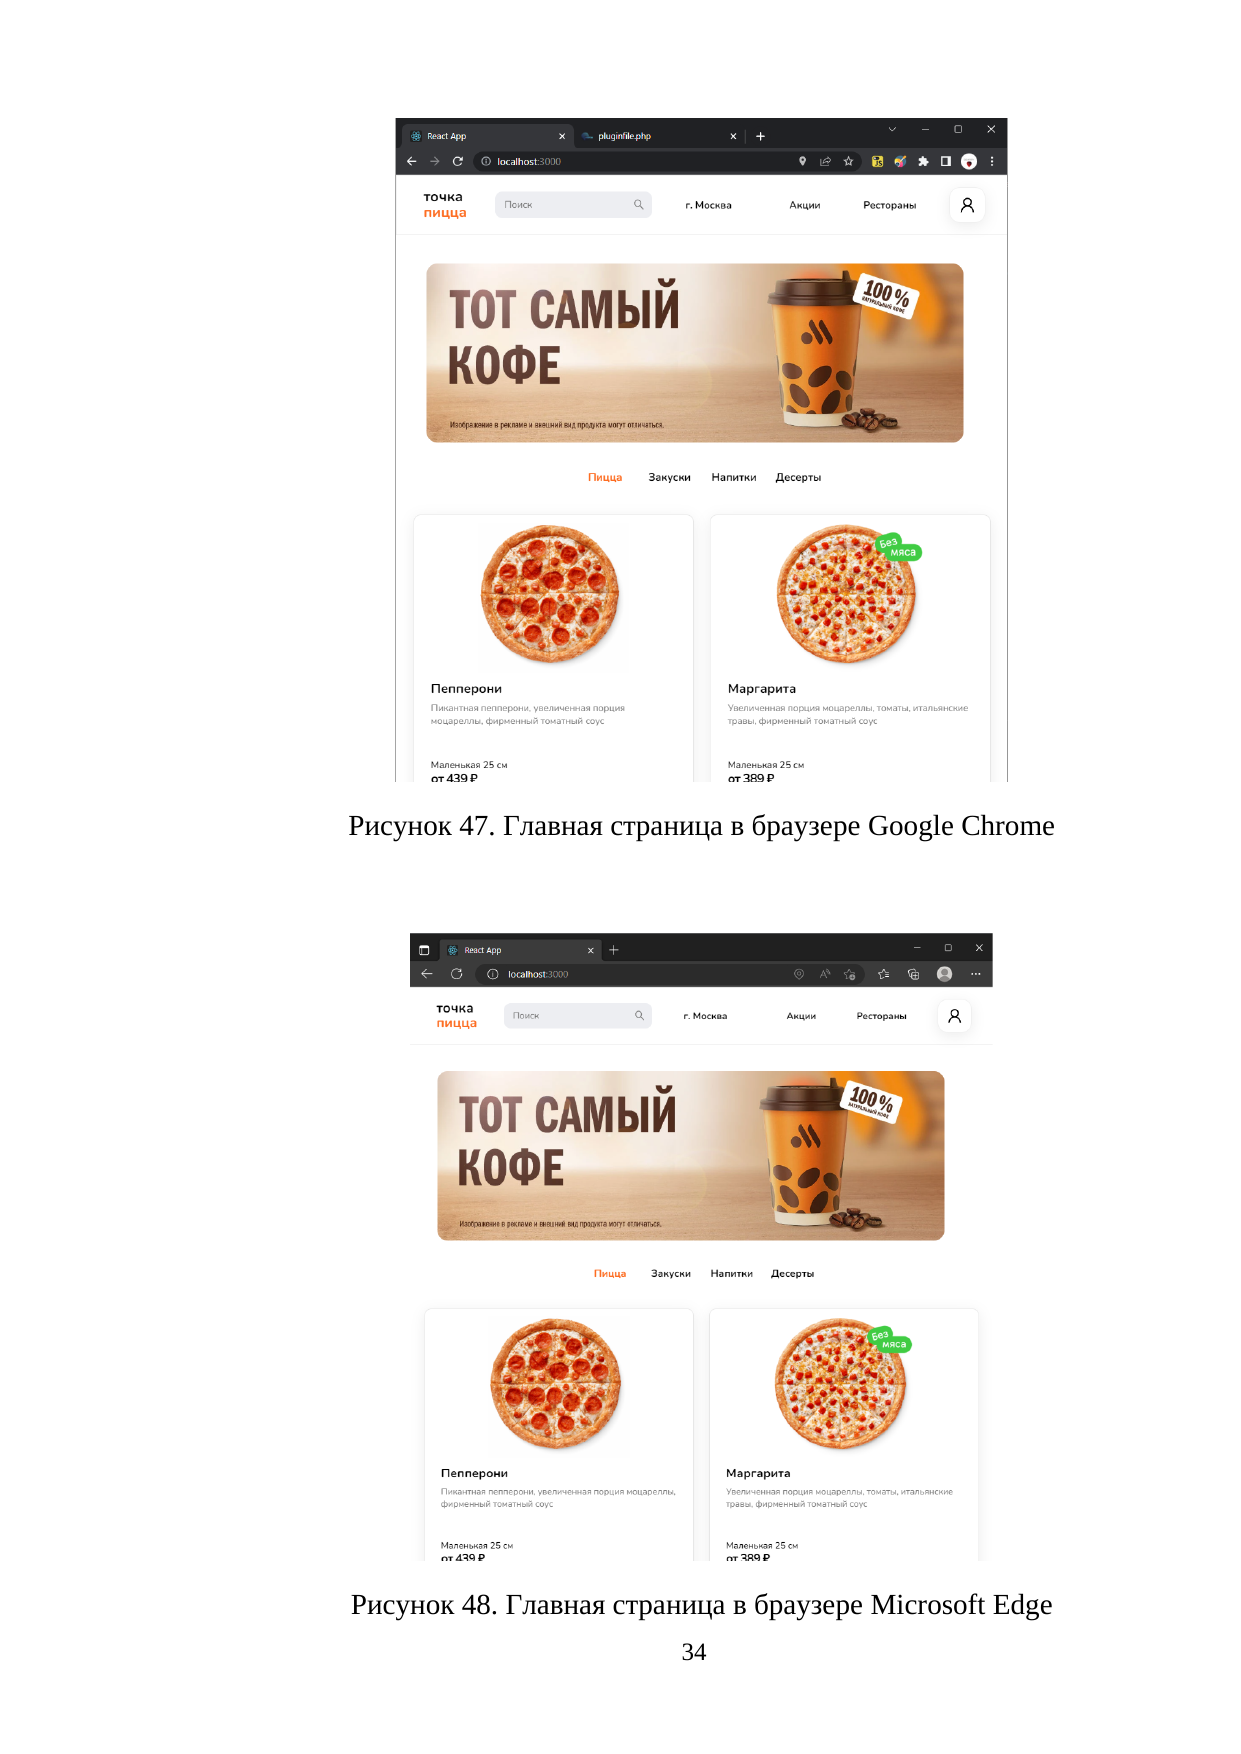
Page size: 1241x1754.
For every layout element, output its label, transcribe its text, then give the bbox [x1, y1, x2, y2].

text Рисунок 48. Главная страница в браузере Microsoft Edge [178, 1587, 1151, 1621]
picture [395, 118, 1008, 782]
text Рисунок 47. Главная страница в браузере Google Chrome [178, 808, 1151, 842]
picture [410, 933, 993, 1561]
